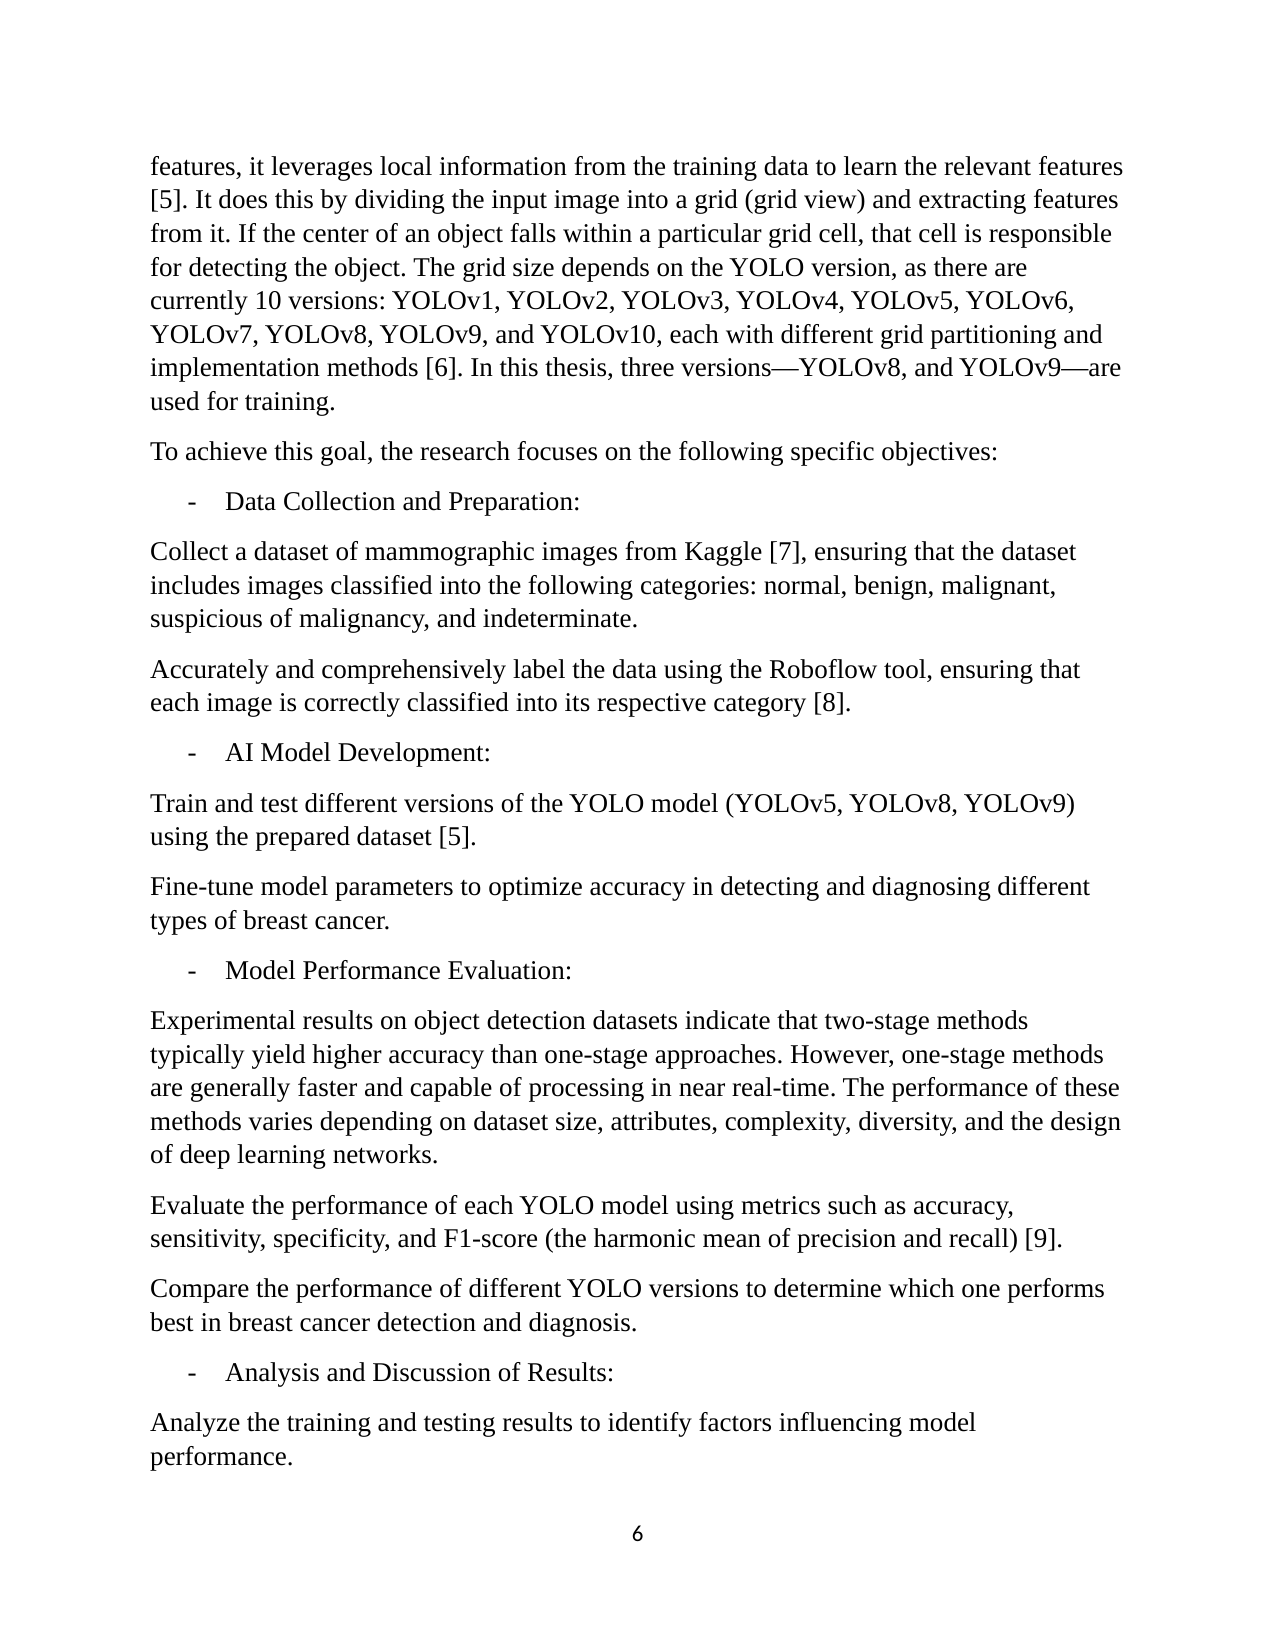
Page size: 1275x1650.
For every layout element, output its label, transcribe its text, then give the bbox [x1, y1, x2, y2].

text Compare the performance of different YOLO versions to determine which one performs best in breast cancer detection and diagnosis. [150, 1272, 1125, 1337]
text Evaluate the performance of each YOLO model using metrics such as accuracy, sensitivity, specificity, and F1-score (the harmonic mean of precision and recall) [9]. [150, 1189, 1125, 1253]
text Collect a dataset of mammographic images from Kaggle [7], ensuring that the dataset includes images classified into the following categories: normal, benign, malignant, suspicious of malignancy, and indeterminate. [150, 535, 1125, 634]
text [150, 150, 1125, 416]
list Data Collection and Preparation: [187, 485, 1125, 516]
list Model Performance Evaluation: [187, 954, 1125, 985]
text Experimental results on object detection datasets indicate that two-stage methods typically yield higher accuracy than one-stage approaches. However, one-stage methods are generally faster and capable of processing in near real-time. The performance of these methods varies depending on dataset size, attributes, complexity, diversity, and the design of deep learning networks. [150, 1004, 1125, 1170]
text Accurately and comprehensively label the data using the Roboflow tool, ensuring that each image is correctly classified into its respective category [8]. [150, 653, 1125, 717]
list AI Model Development: [187, 736, 1125, 768]
text Train and test different versions of the YOLO model (YOLOv5, YOLOv8, YOLOv9) using the prepared dataset [5]. [150, 787, 1125, 851]
text Fine-tune model parameters to optimize accuracy in detecting and diagnosing different types of breast cancer. [150, 870, 1125, 935]
list Analysis and Discussion of Results: [187, 1356, 1125, 1387]
text Analyze the training and testing results to identify factors influencing model performance. [150, 1406, 1125, 1471]
text To achieve this goal, the research focuses on the following specific objectives: [150, 435, 1125, 466]
